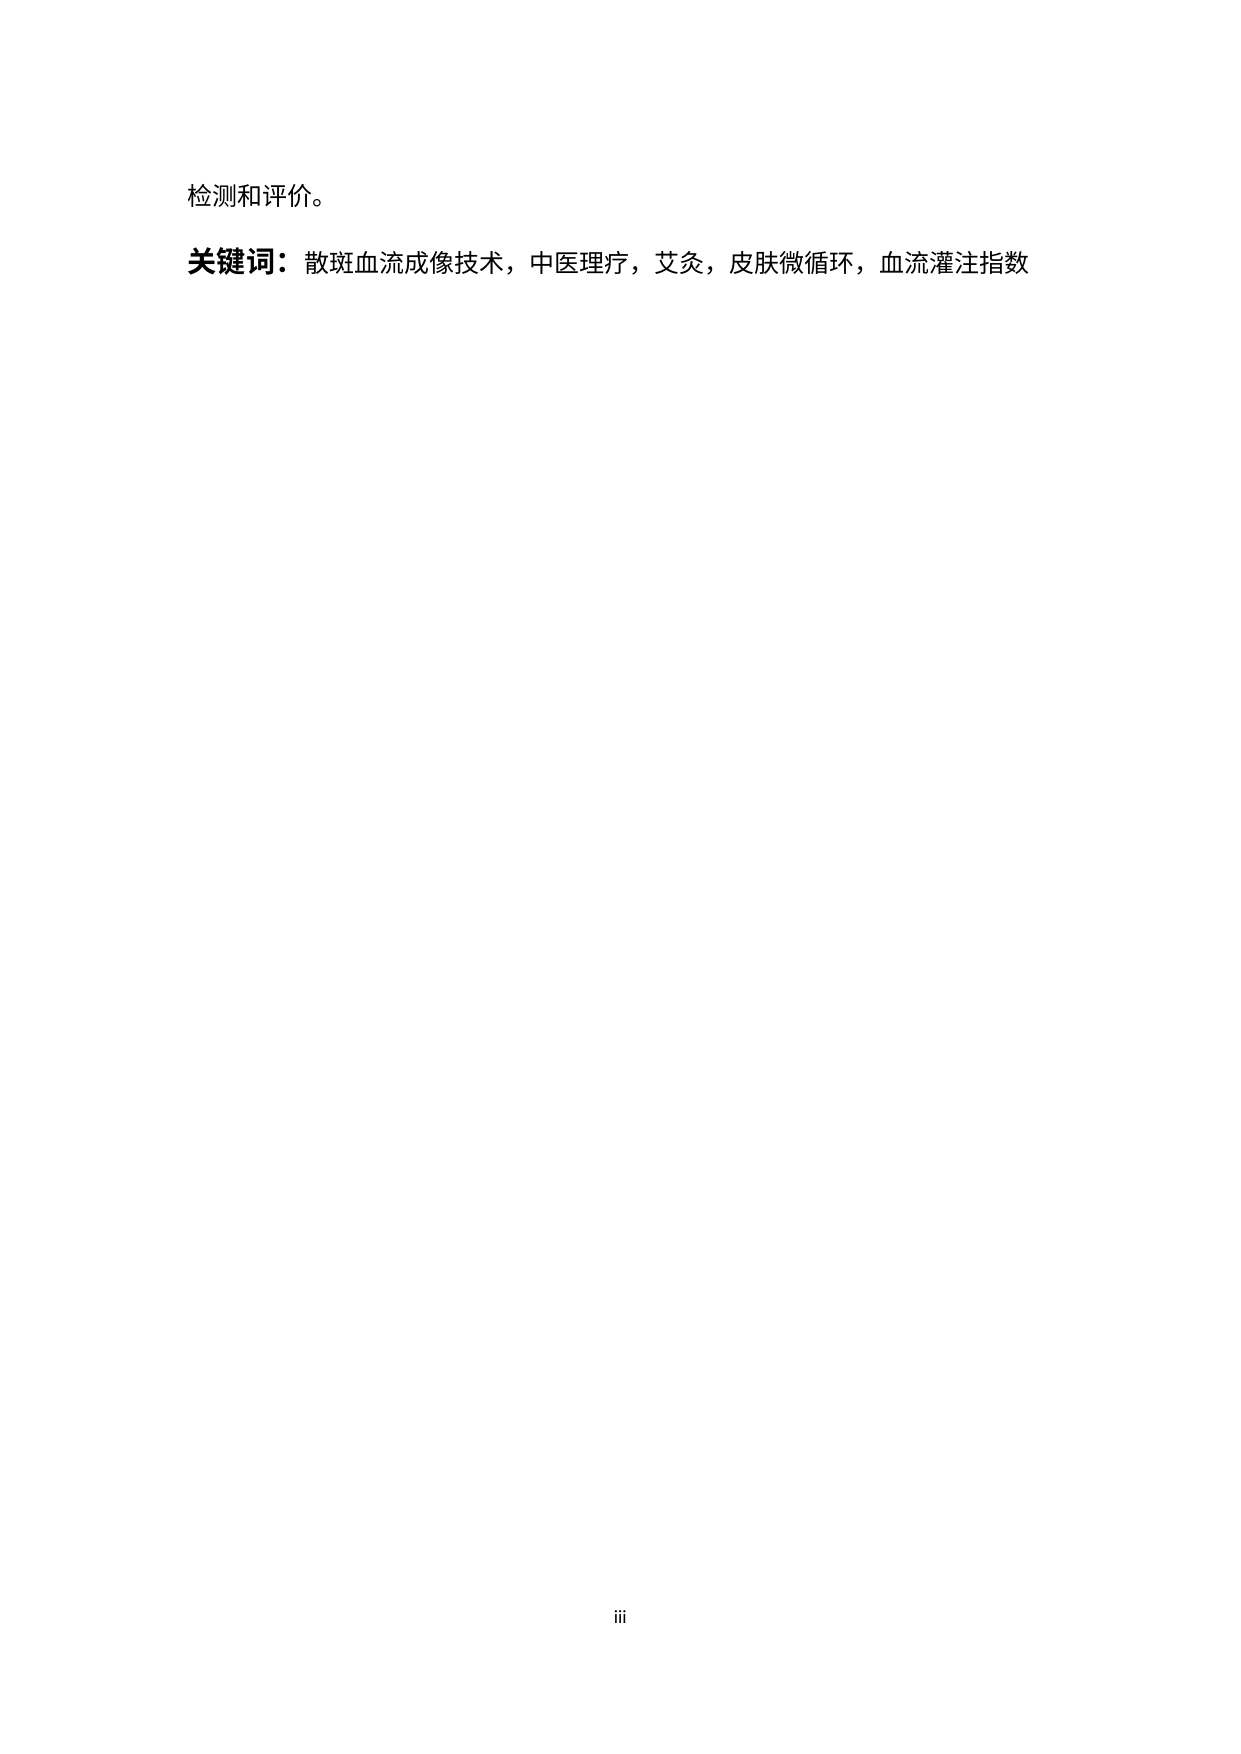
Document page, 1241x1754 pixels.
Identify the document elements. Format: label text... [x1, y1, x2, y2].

text 关键词：散斑血流成像技术，中医理疗，艾灸，皮肤微循环，血流灌注指数 [187, 227, 1053, 292]
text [187, 162, 1053, 227]
